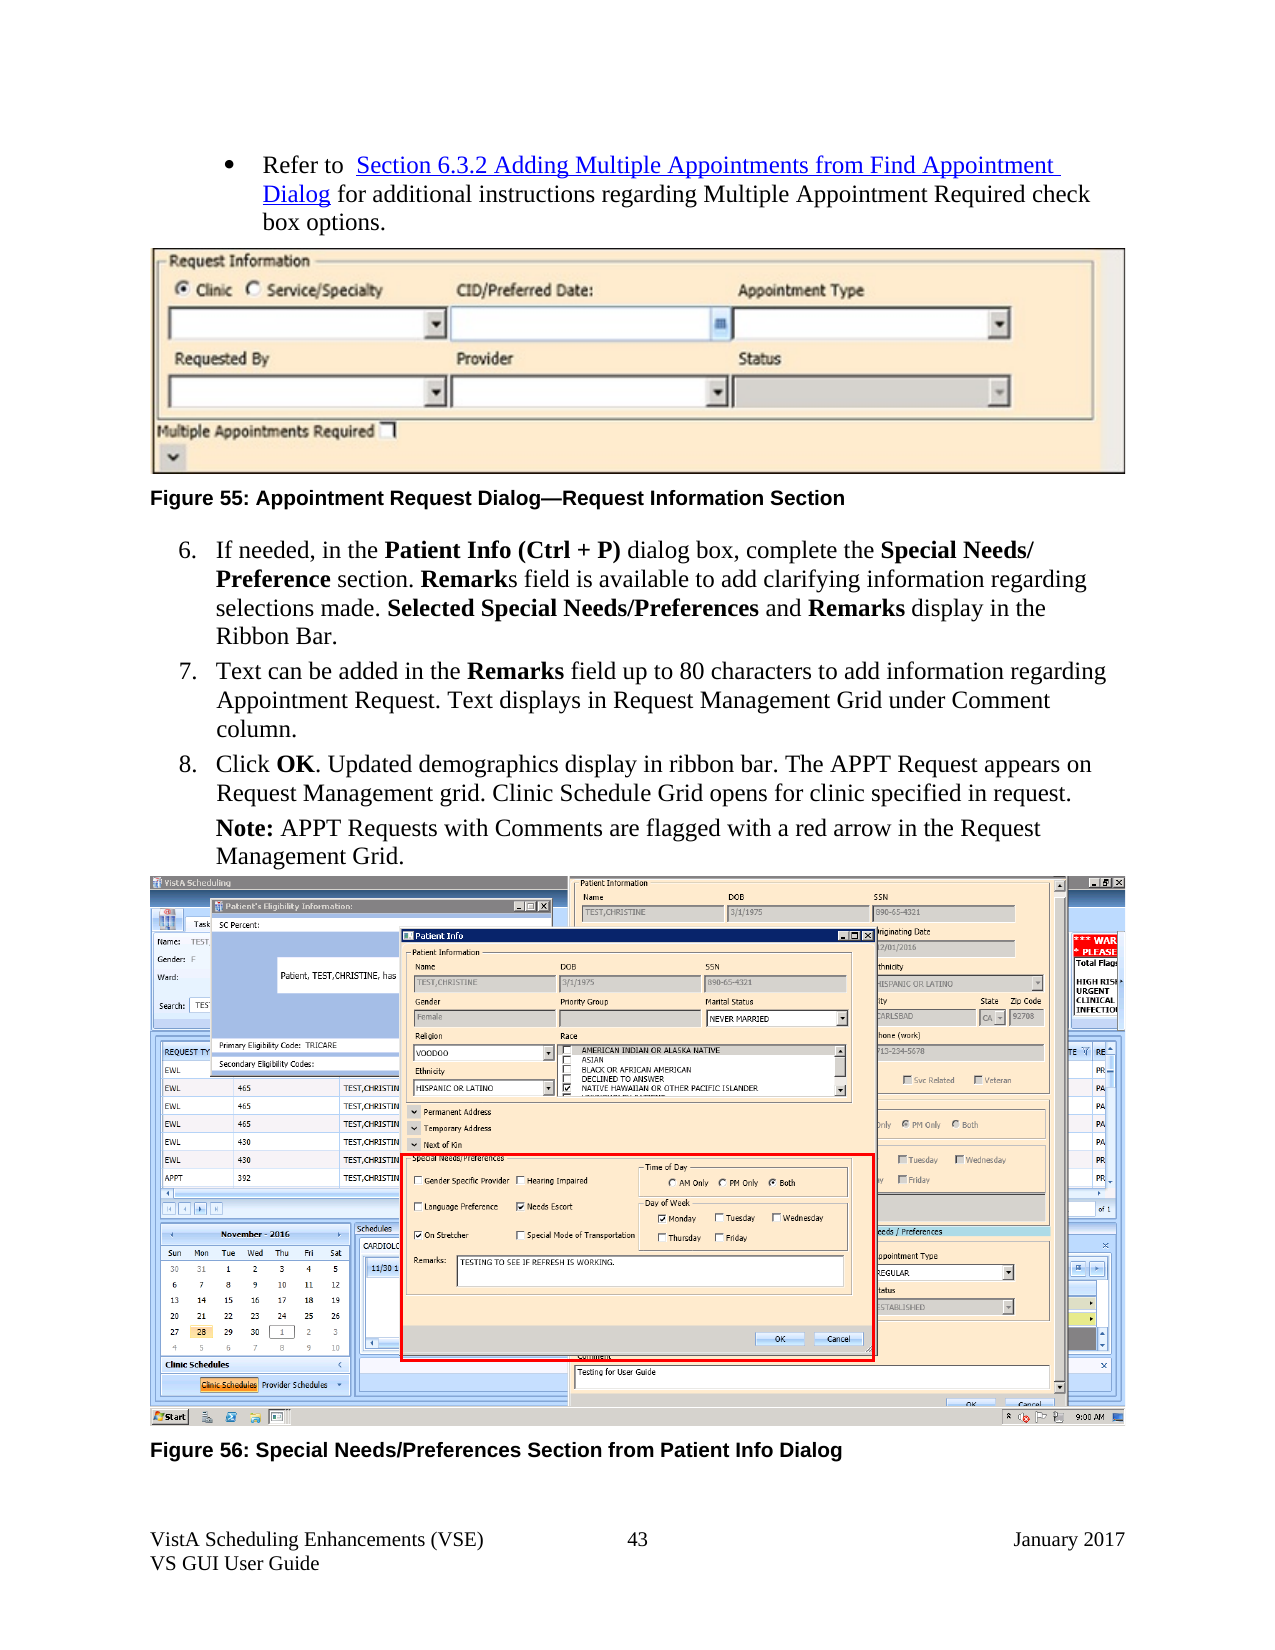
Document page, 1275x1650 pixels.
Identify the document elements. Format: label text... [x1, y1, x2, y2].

text Text can be added in the Remarks field up to 80 characters to add information regarding Appointment Request. Text displays in Request Management Grid under Comment column. [178, 656, 1125, 743]
list Note: APPT Requests with Comments are flagged with a red arrow in the Request Management Grid. [216, 813, 1125, 870]
text If needed, in the Patient Info (Ctrl + P) dialog box, complete the Special Needs/ Preference section. Remarks field is available to add clarifying information regarding selections made. Selected Special Needs/Preferences and Remarks display in the Ribbon Bar. [178, 535, 1125, 650]
text Figure 55: Appointment Request Dialog—Request Information Section [150, 486, 1125, 510]
text Figure 56: Special Needs/Preferences Section from Patient Info Dialog [150, 1438, 1125, 1462]
list Refer to Section 6.3.2 Adding Multiple Appointments from Find Appointment Dialog for additional instructions regarding Multiple Appointment Required check box options. [225, 150, 1125, 236]
picture [150, 876, 1125, 1426]
picture [150, 248, 1125, 474]
text Click OK. Updated demographics display in ribbon bar. The APPT Request appears on Request Management grid. Clinic Schedule Grid opens for clinic specified in request. [178, 749, 1125, 806]
